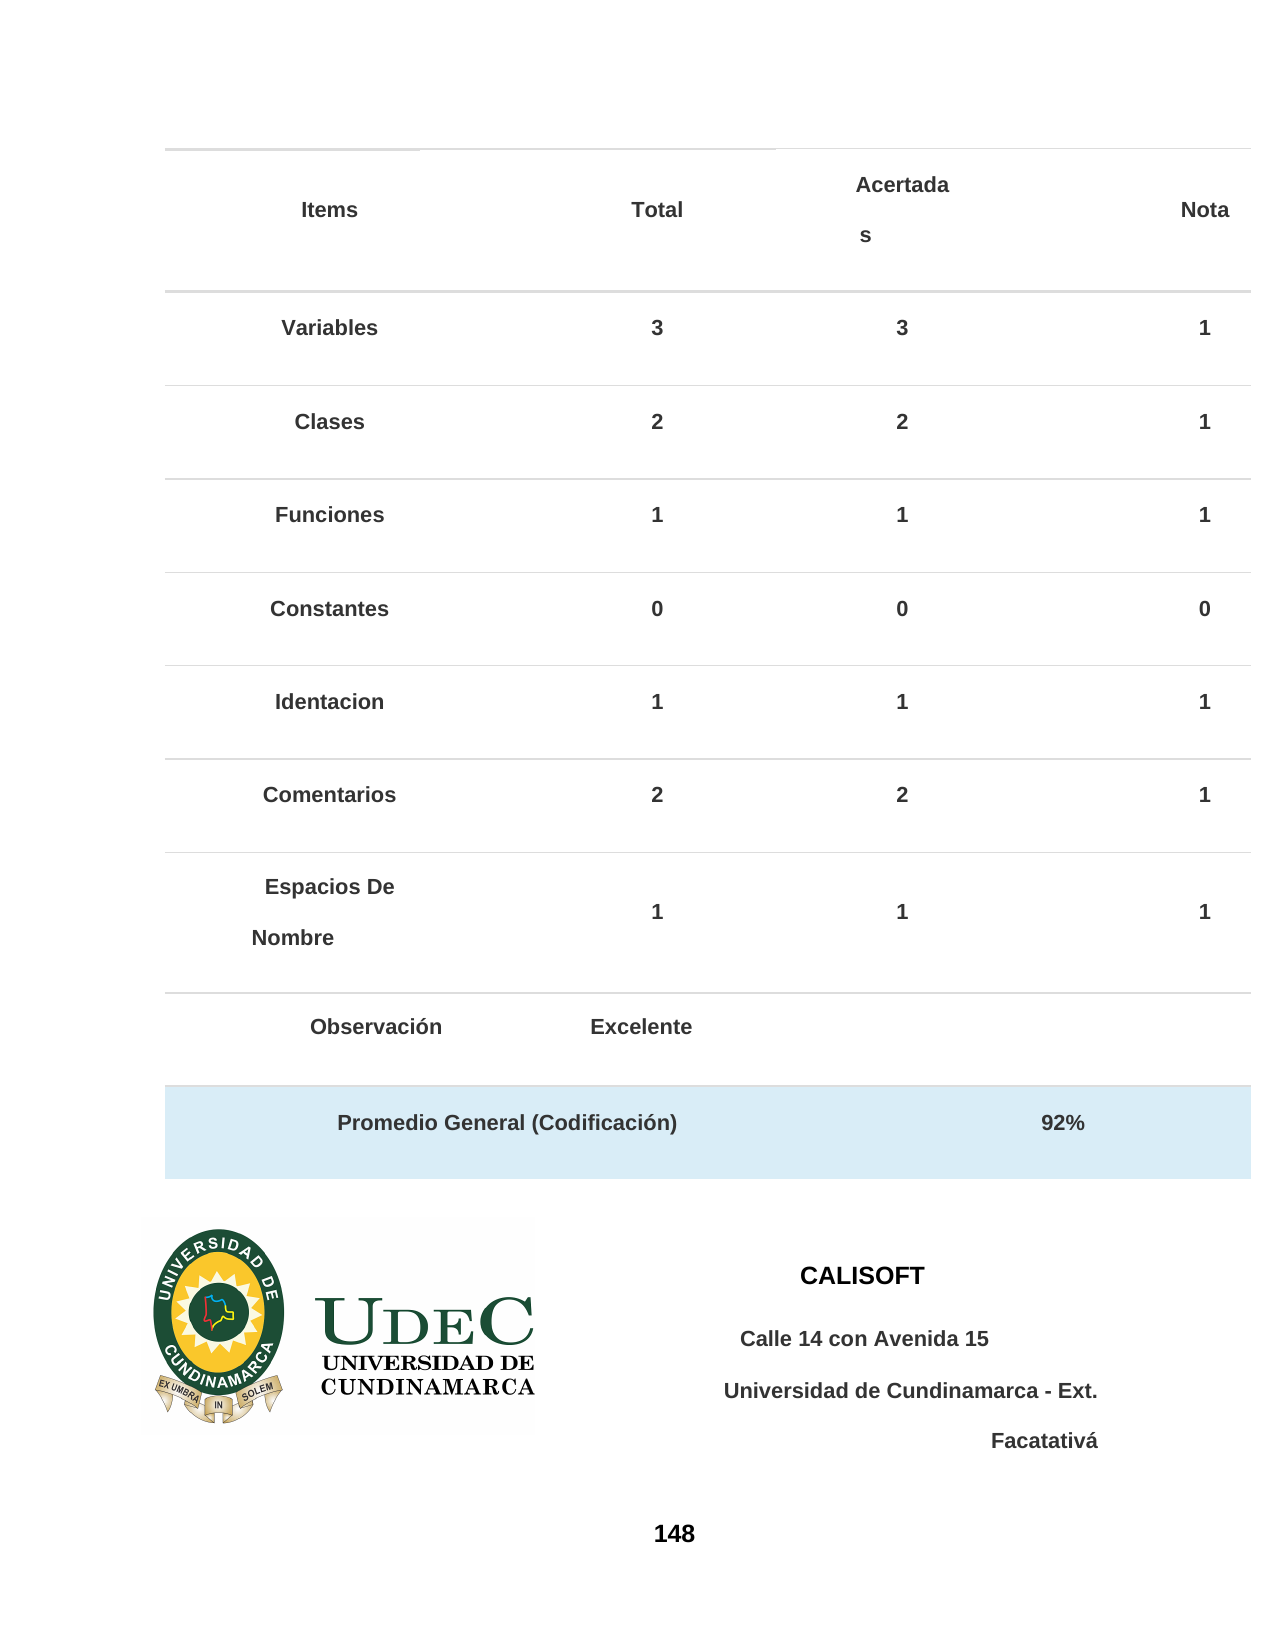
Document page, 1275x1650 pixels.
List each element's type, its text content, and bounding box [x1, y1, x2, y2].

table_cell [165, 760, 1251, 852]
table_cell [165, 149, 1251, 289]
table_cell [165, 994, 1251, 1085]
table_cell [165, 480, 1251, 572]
text Universidad de Cundinamarca - Ext. Facatativá [177, 1378, 1098, 1453]
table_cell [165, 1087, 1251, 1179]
text Calle 14 con Avenida 15 [557, 1326, 1098, 1351]
subtitle CALISOFT [535, 1261, 1098, 1290]
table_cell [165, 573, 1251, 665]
picture [141, 1217, 535, 1435]
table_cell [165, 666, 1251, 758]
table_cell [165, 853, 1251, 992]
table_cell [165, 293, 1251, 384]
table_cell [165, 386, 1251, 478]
